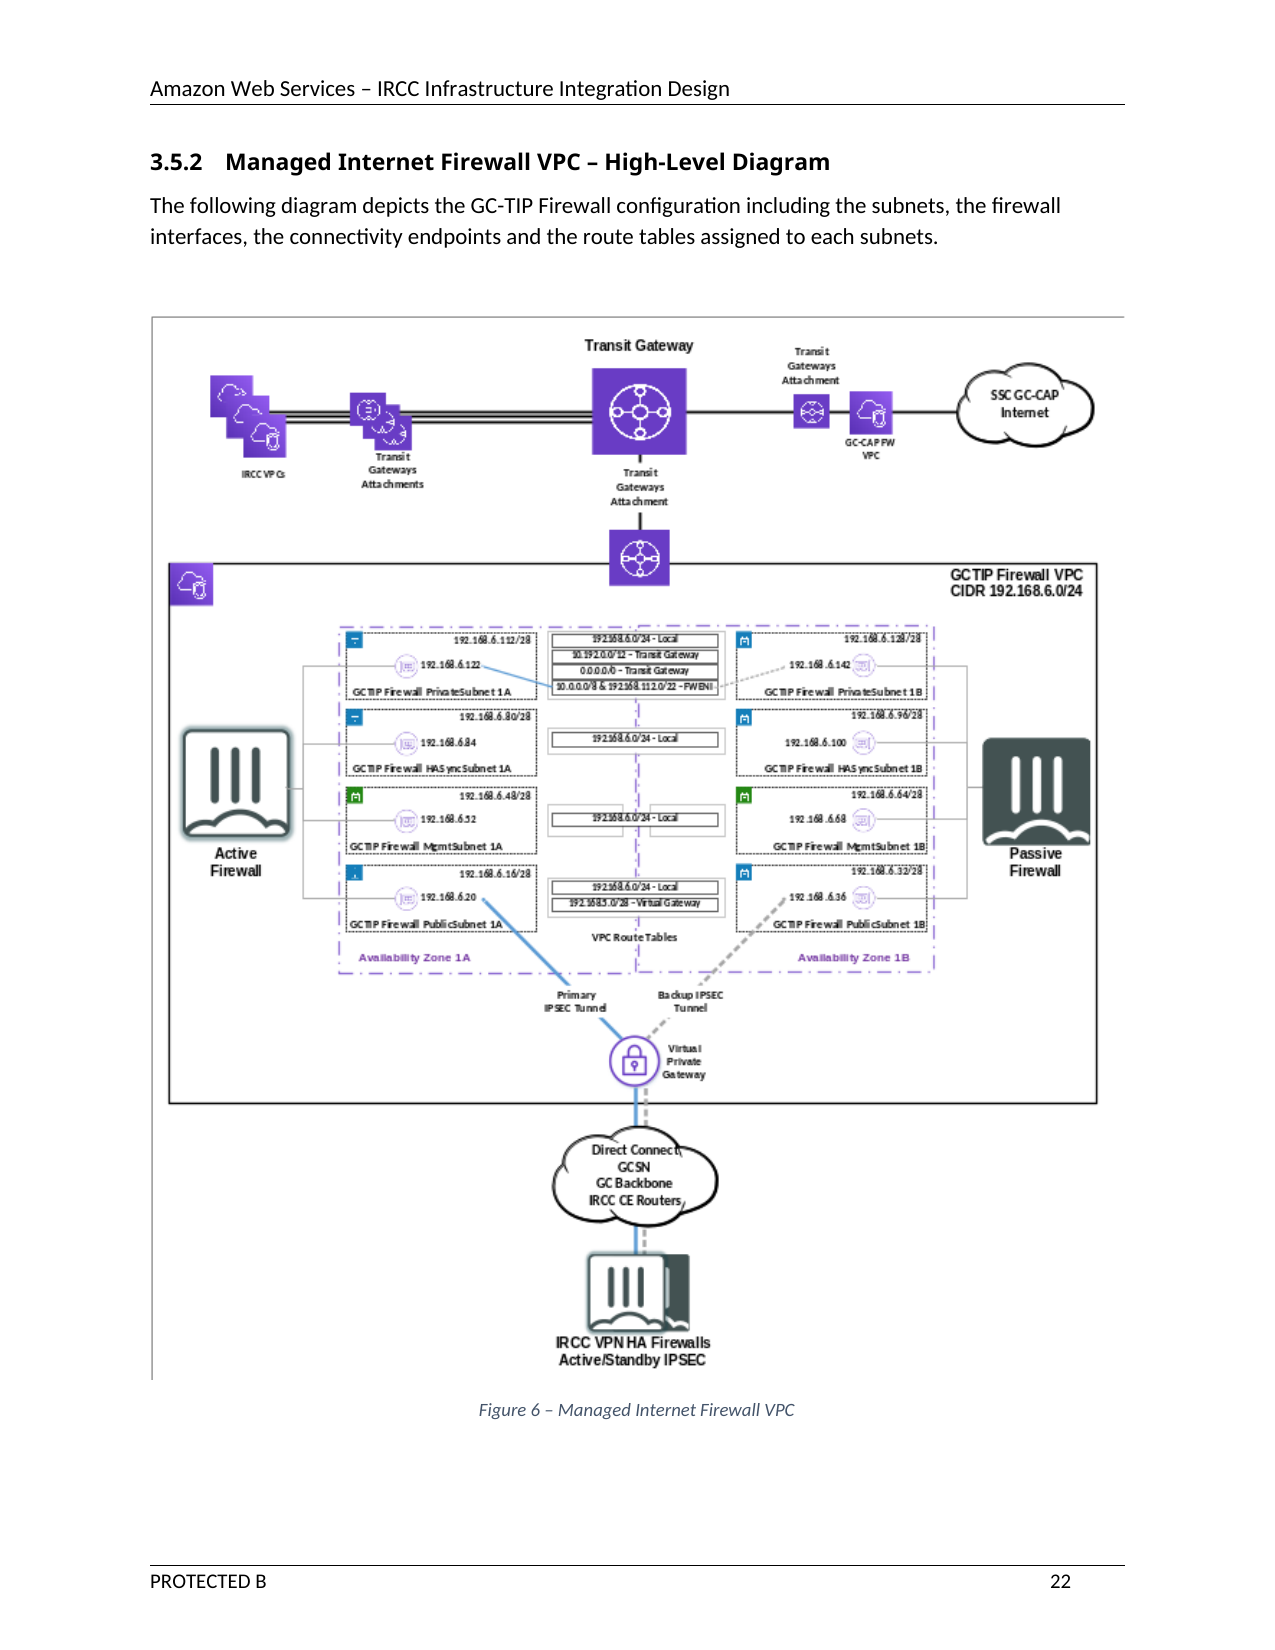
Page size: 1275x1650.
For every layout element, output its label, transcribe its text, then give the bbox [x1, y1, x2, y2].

text The following diagram depicts the GC-TIP Firewall configuration including the subnets, the firewall interfaces, the connectivity endpoints and the route tables assigned to each subnets. [150, 192, 1125, 250]
subtitle Managed Internet Firewall VPC – High-Level Diagram [150, 145, 1125, 177]
text Figure 6 – Managed Internet Firewall VPC [150, 1398, 1125, 1421]
